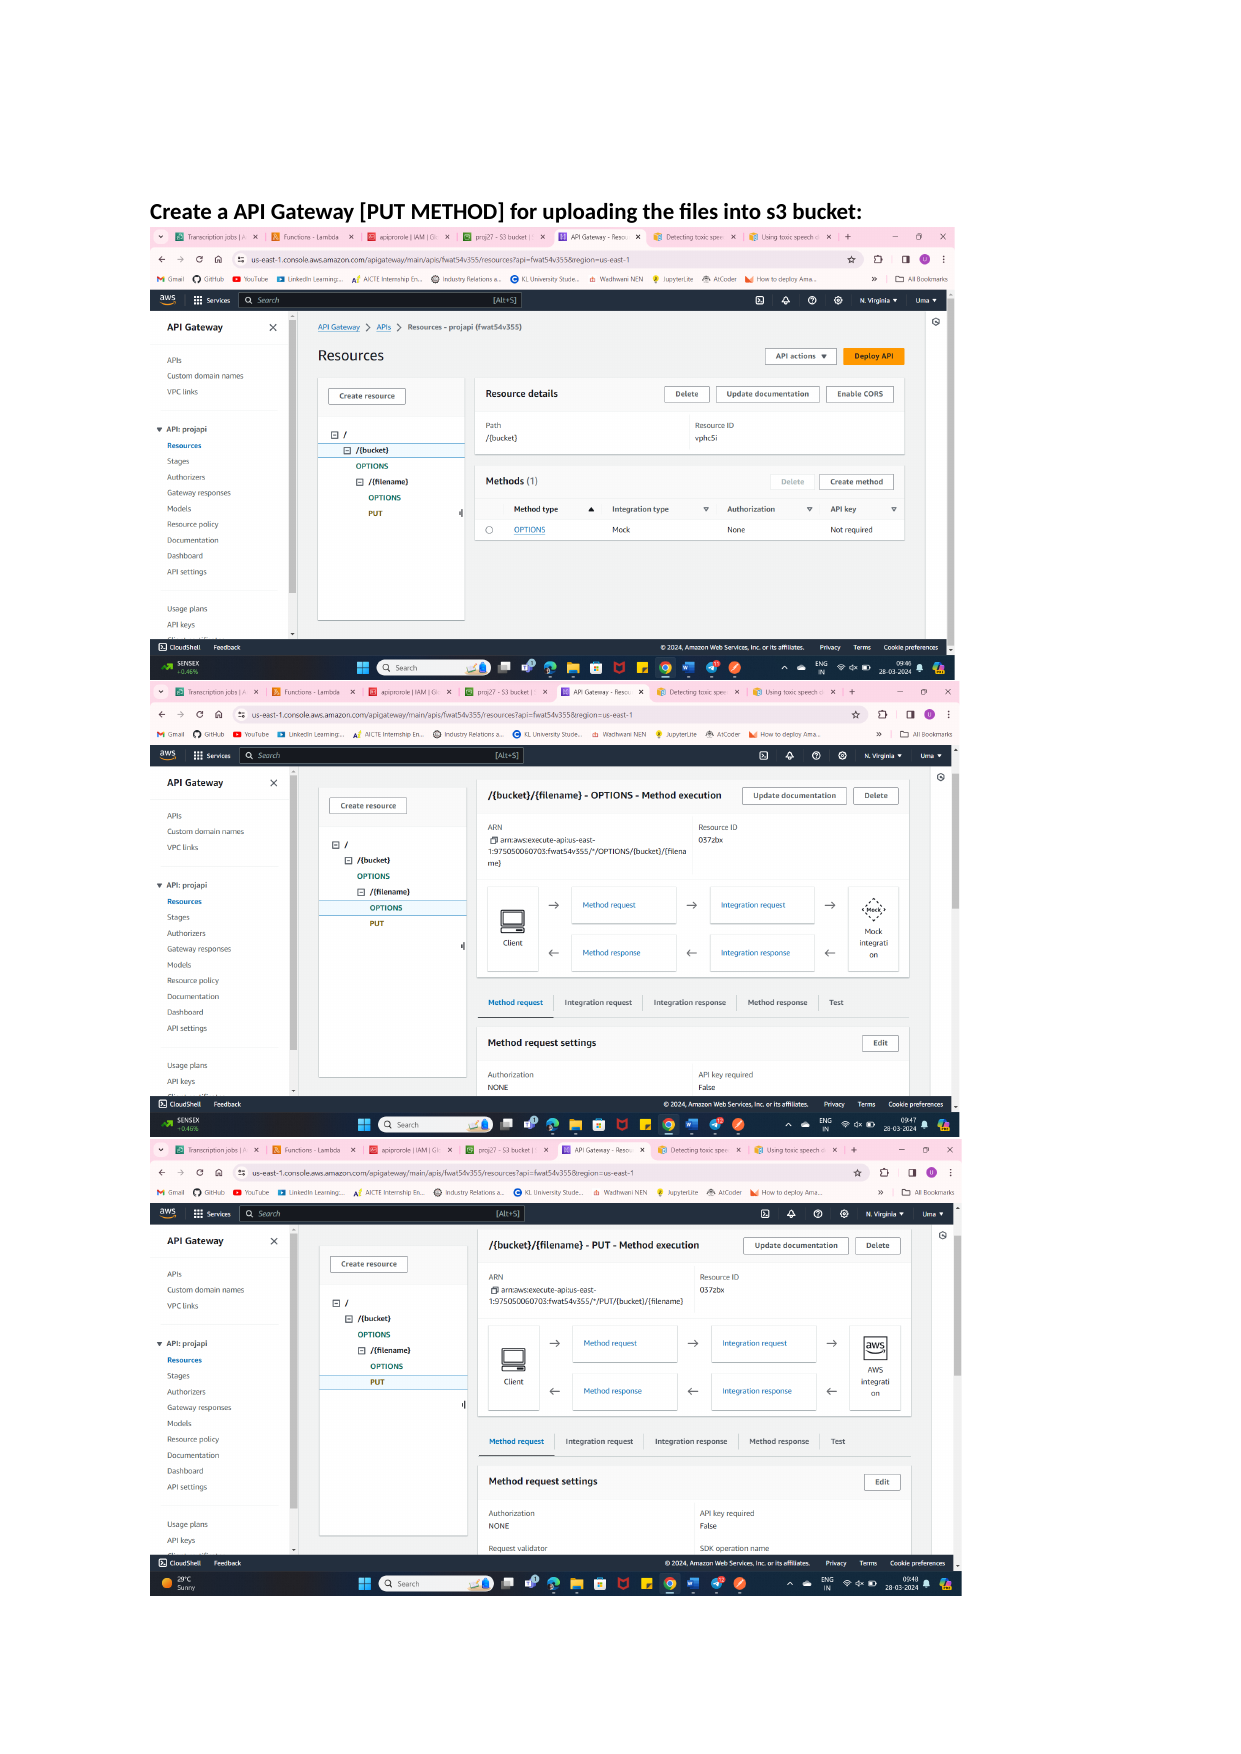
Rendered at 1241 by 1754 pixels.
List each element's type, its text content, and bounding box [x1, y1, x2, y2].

picture [150, 227, 955, 680]
picture [150, 1139, 962, 1596]
picture [150, 681, 960, 1137]
